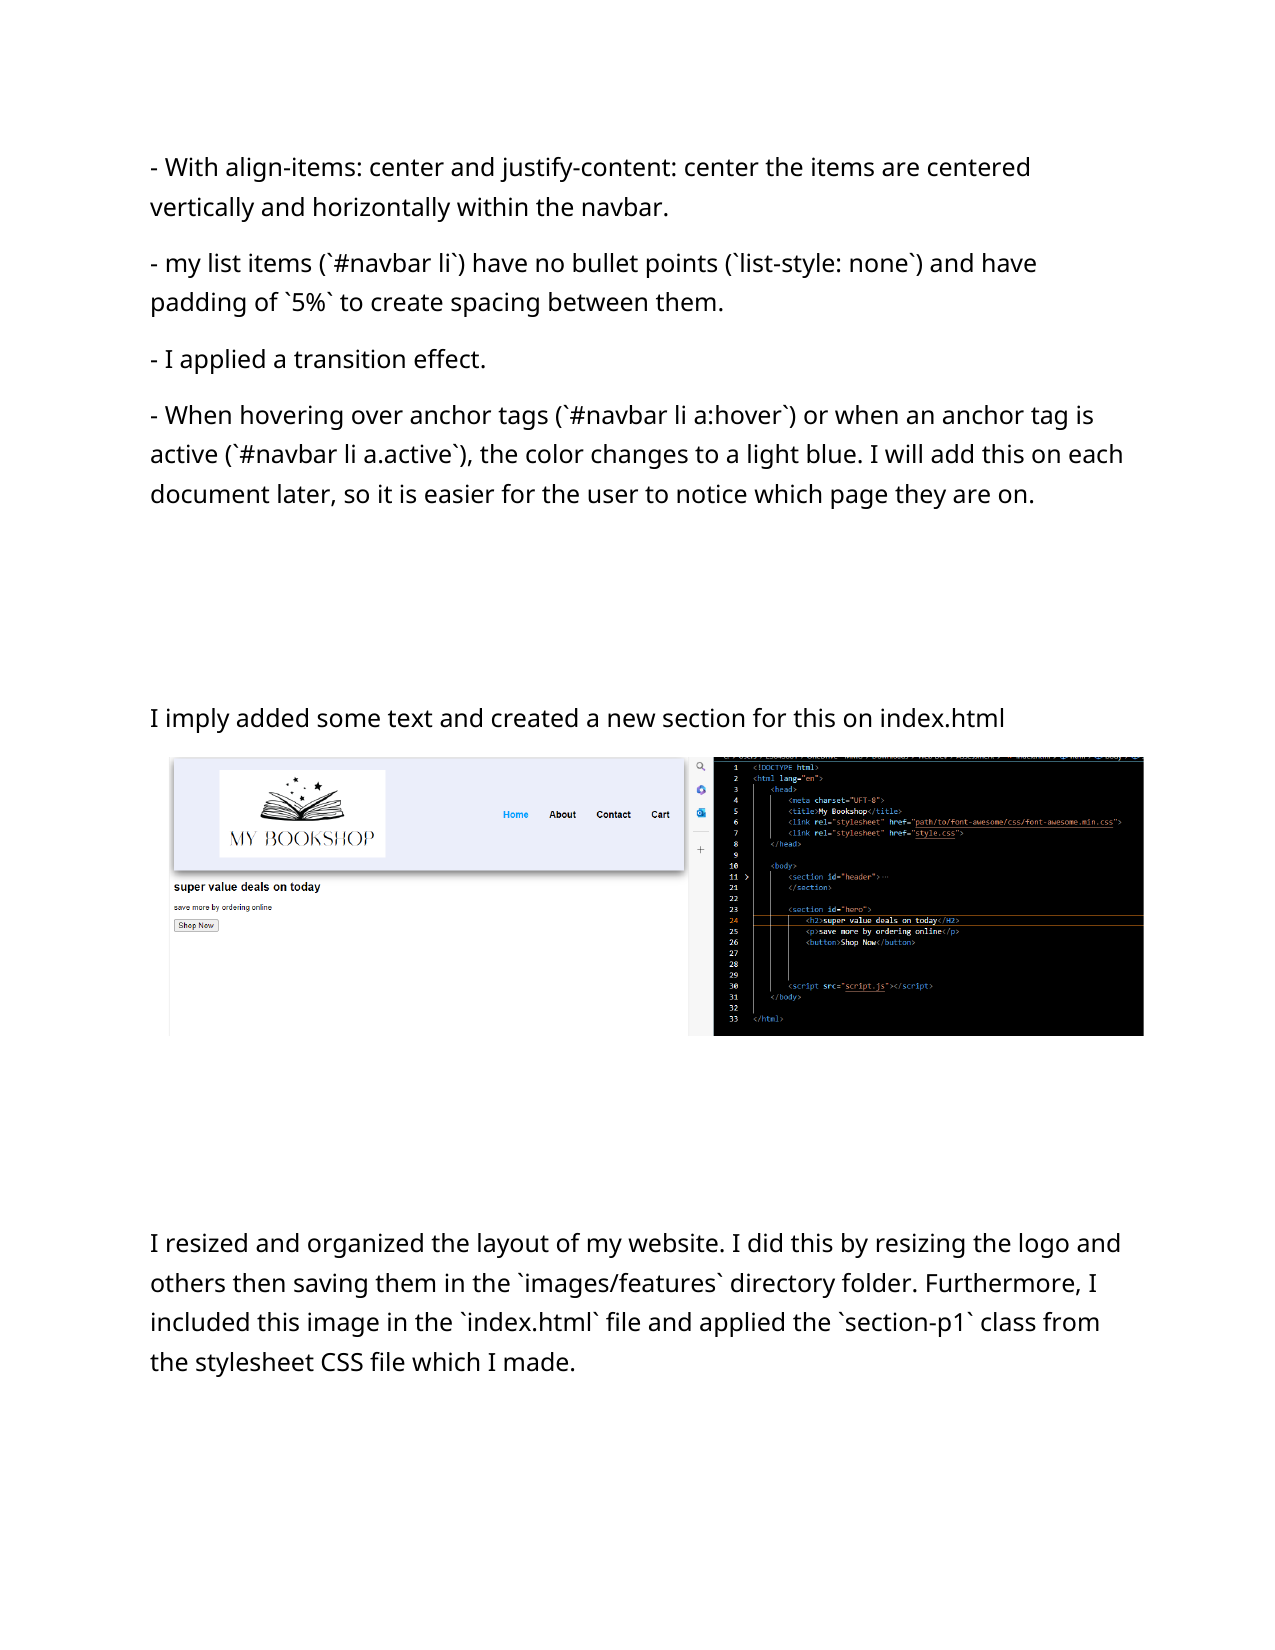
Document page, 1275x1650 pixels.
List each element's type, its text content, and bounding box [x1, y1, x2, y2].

text - I applied a transition effect. [150, 341, 1125, 375]
text I resized and organized the layout of my website. I did this by resizing the logo and others then saving them in the `images/features` directory folder. Furthermore, I included this image in the `index.html` file and applied the `section-p1` class from the stylesheet CSS file which I made. [150, 1226, 1125, 1378]
text - When hovering over anchor tags (`#navbar li a:hover`) or when an anchor tag is active (`#navbar li a.active`), the color changes to a light blue. I will add this on each document later, so it is easier for the user to notice which page they are on. [150, 397, 1125, 510]
text - my list items (`#navbar li`) have no bullet points (`list-style: none`) and have padding of `5%` to create spacing between them. [150, 246, 1125, 319]
text I imply added some text and created a new section for this on index.html [150, 701, 1125, 735]
text - With align-items: center and justify-content: center the items are centered vertically and horizontally within the navbar. [150, 150, 1125, 223]
